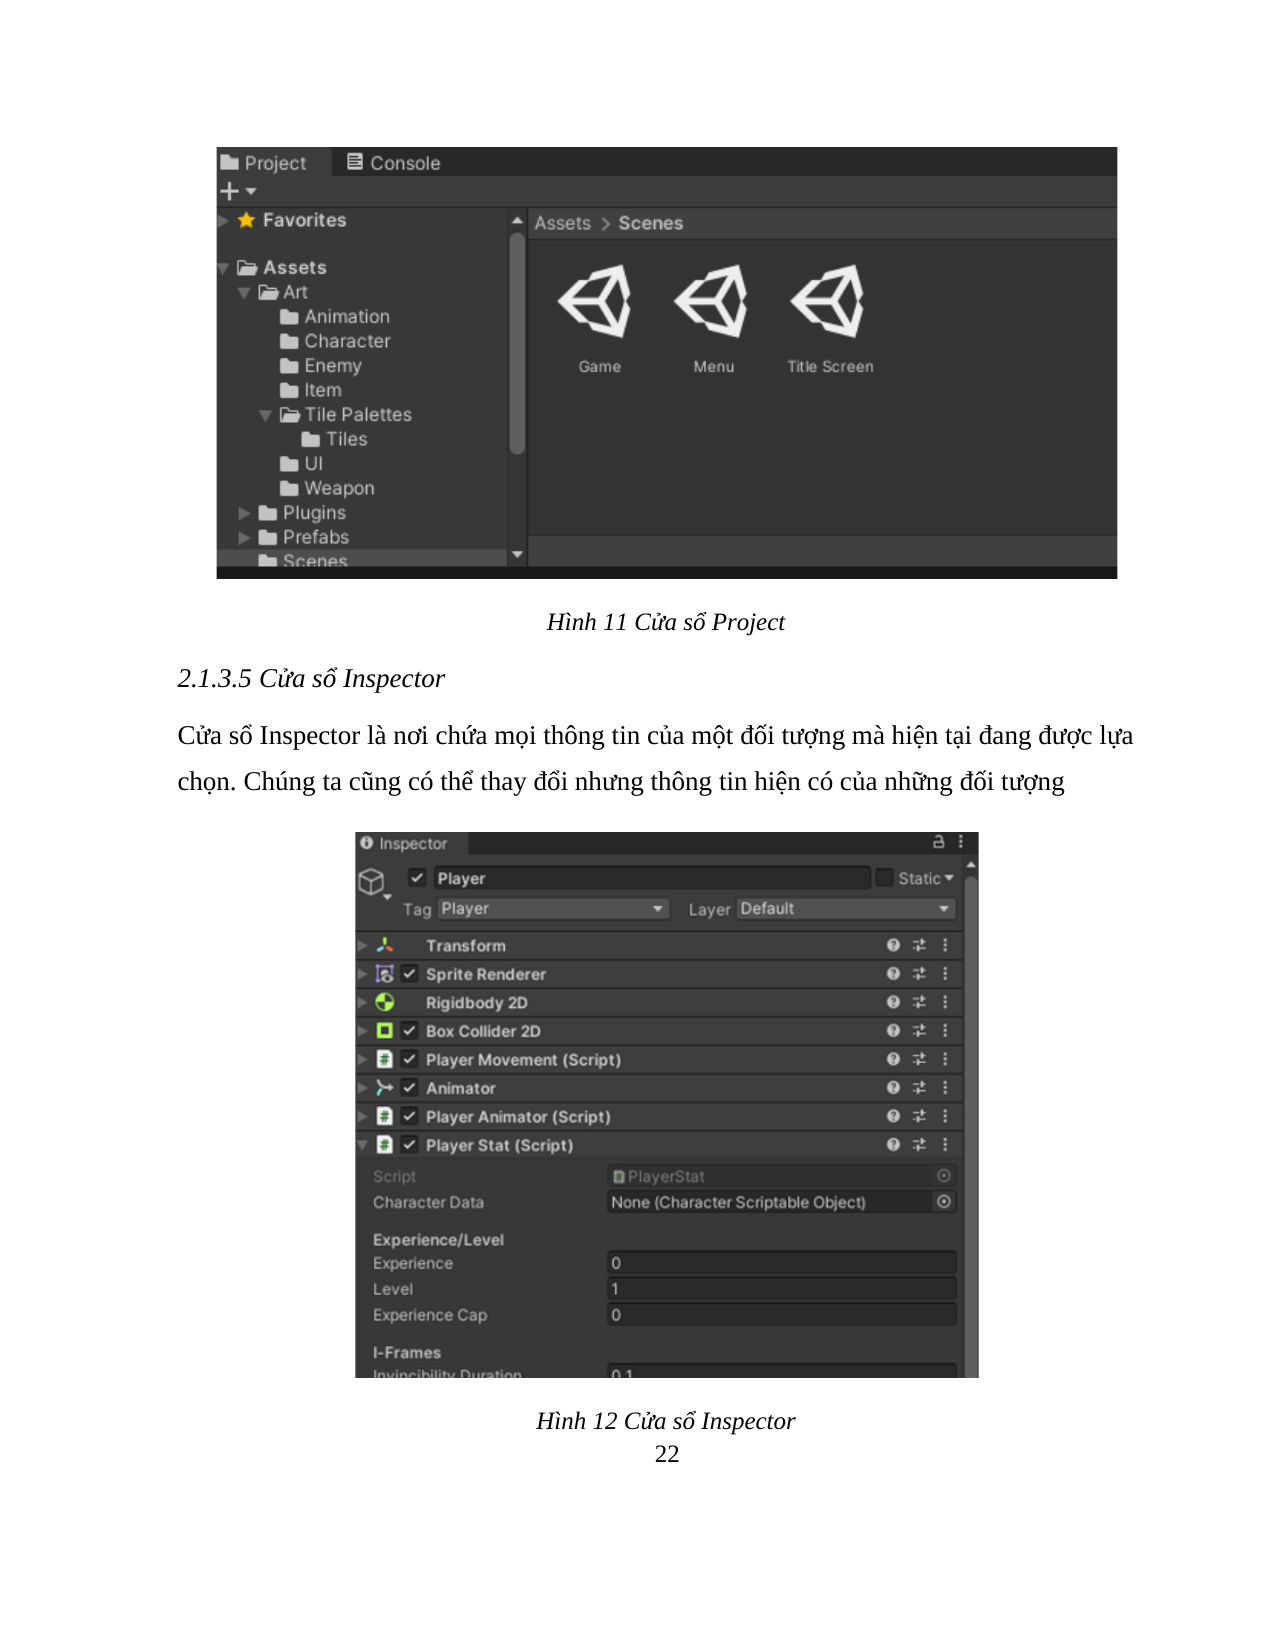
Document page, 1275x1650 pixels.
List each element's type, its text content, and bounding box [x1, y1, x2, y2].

picture [355, 832, 979, 1378]
picture [216, 147, 1118, 579]
text Cửa sổ Inspector là nơi chứa mọi thông tin của một đối tượng mà hiện tại đang được lựa chọn. Chúng ta cũng có thể thay đổi nhưng thông tin hiện có của những đối tượng [177, 719, 1157, 797]
subtitle Cửa sổ Inspector [177, 663, 1157, 694]
